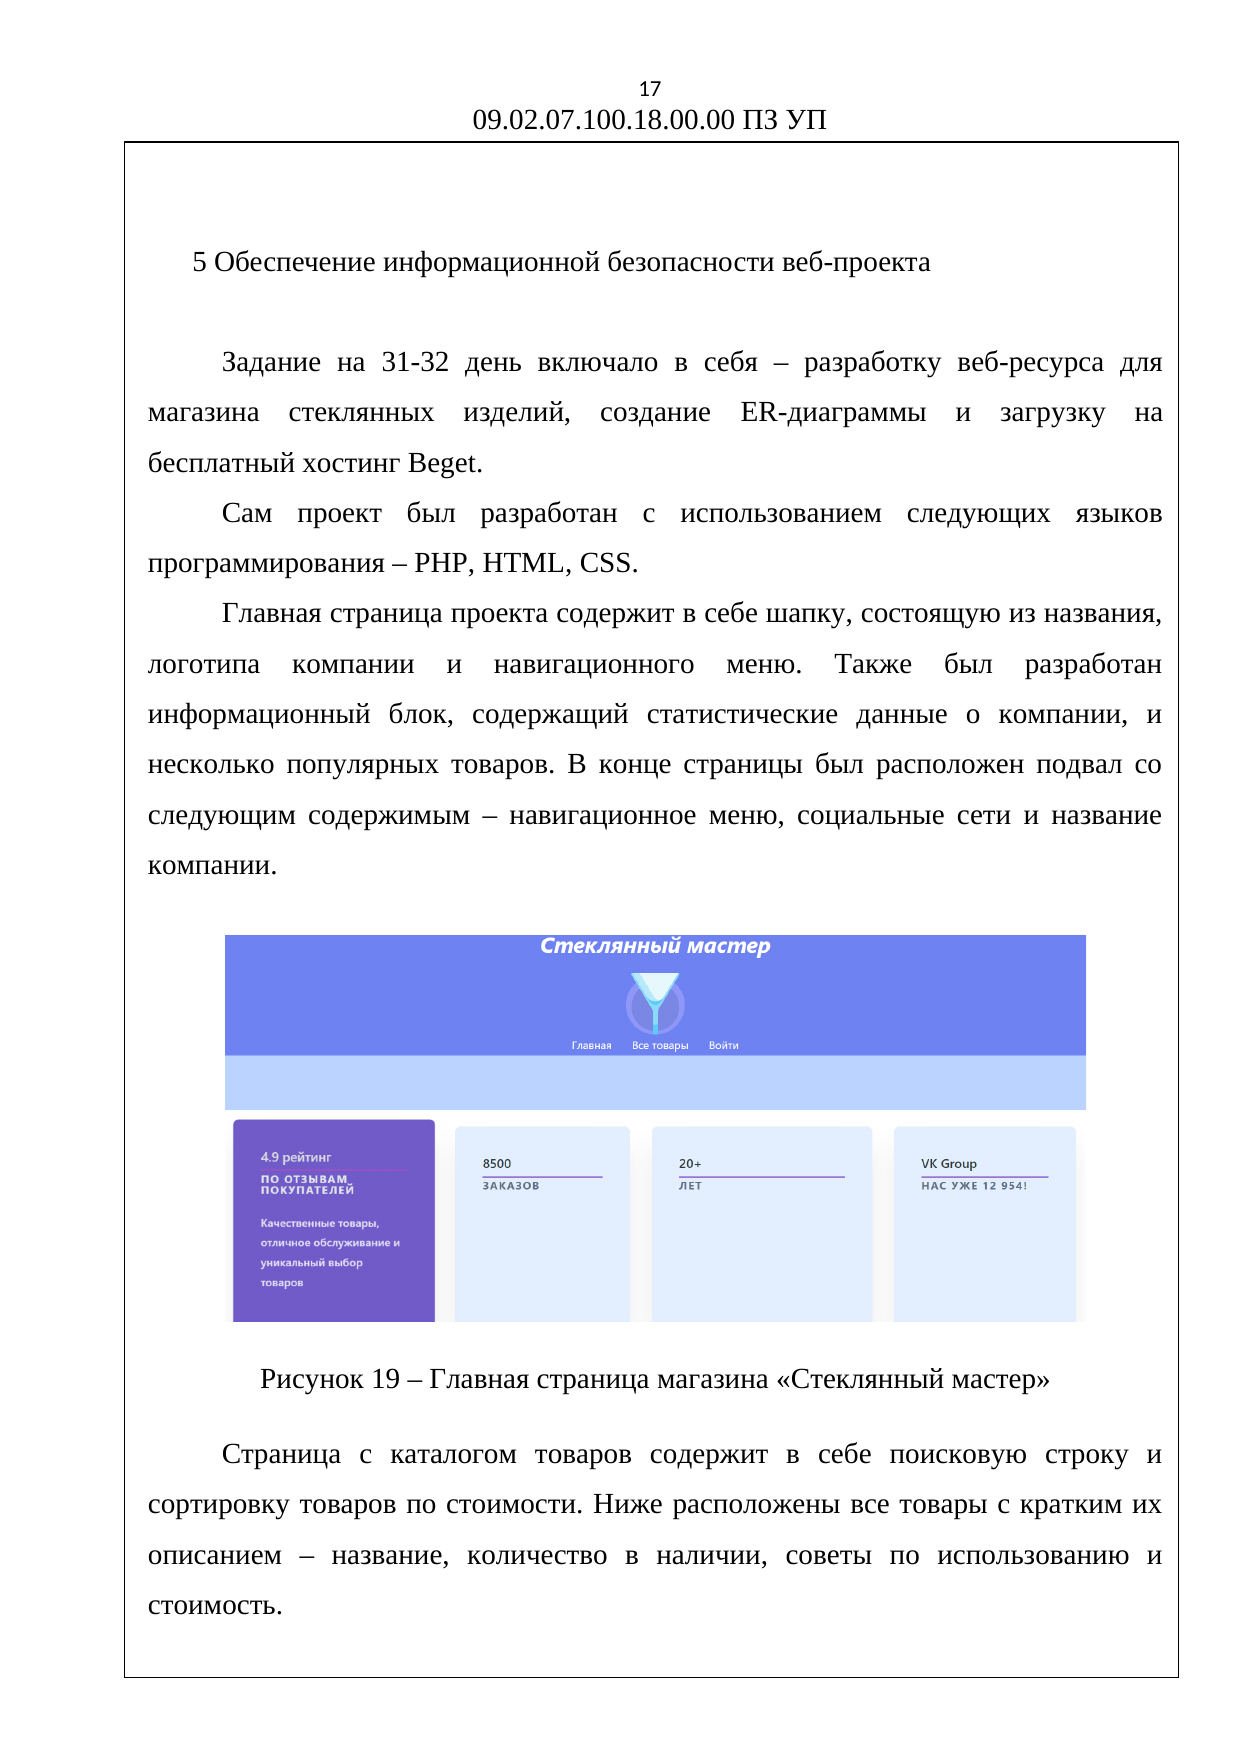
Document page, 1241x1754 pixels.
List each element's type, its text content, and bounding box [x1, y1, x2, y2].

text Сам проект был разработан с использованием следующих языков программирования – PHP, HTML, CSS. [148, 495, 1163, 579]
text Рисунок 19 – Главная страница магазина «Стеклянный мастер» [148, 1361, 1163, 1394]
text Главная страница проекта содержит в себе шапку, состоящую из названия, логотипа компании и навигационного меню. Также был разработан информационный блок, содержащий статистические данные о компании, и несколько популярных товаров. В конце страницы был расположен подвал со следующим содержимым – навигационное меню, социальные сети и название компании. [148, 596, 1163, 881]
text Задание на 31-32 день включало в себя – разработку веб-ресурса для магазина стеклянных изделий, создание ER-диаграммы и загрузку на бесплатный хостинг Beget. [148, 344, 1163, 478]
subtitle 5 Обеспечение информационной безопасности веб-проекта [118, 244, 1181, 277]
picture [225, 935, 1087, 1322]
text Страница с каталогом товаров содержит в себе поисковую строку и сортировку товаров по стоимости. Ниже расположены все товары с кратким их описанием – название, количество в наличии, советы по использованию и стоимость. [148, 1436, 1163, 1621]
